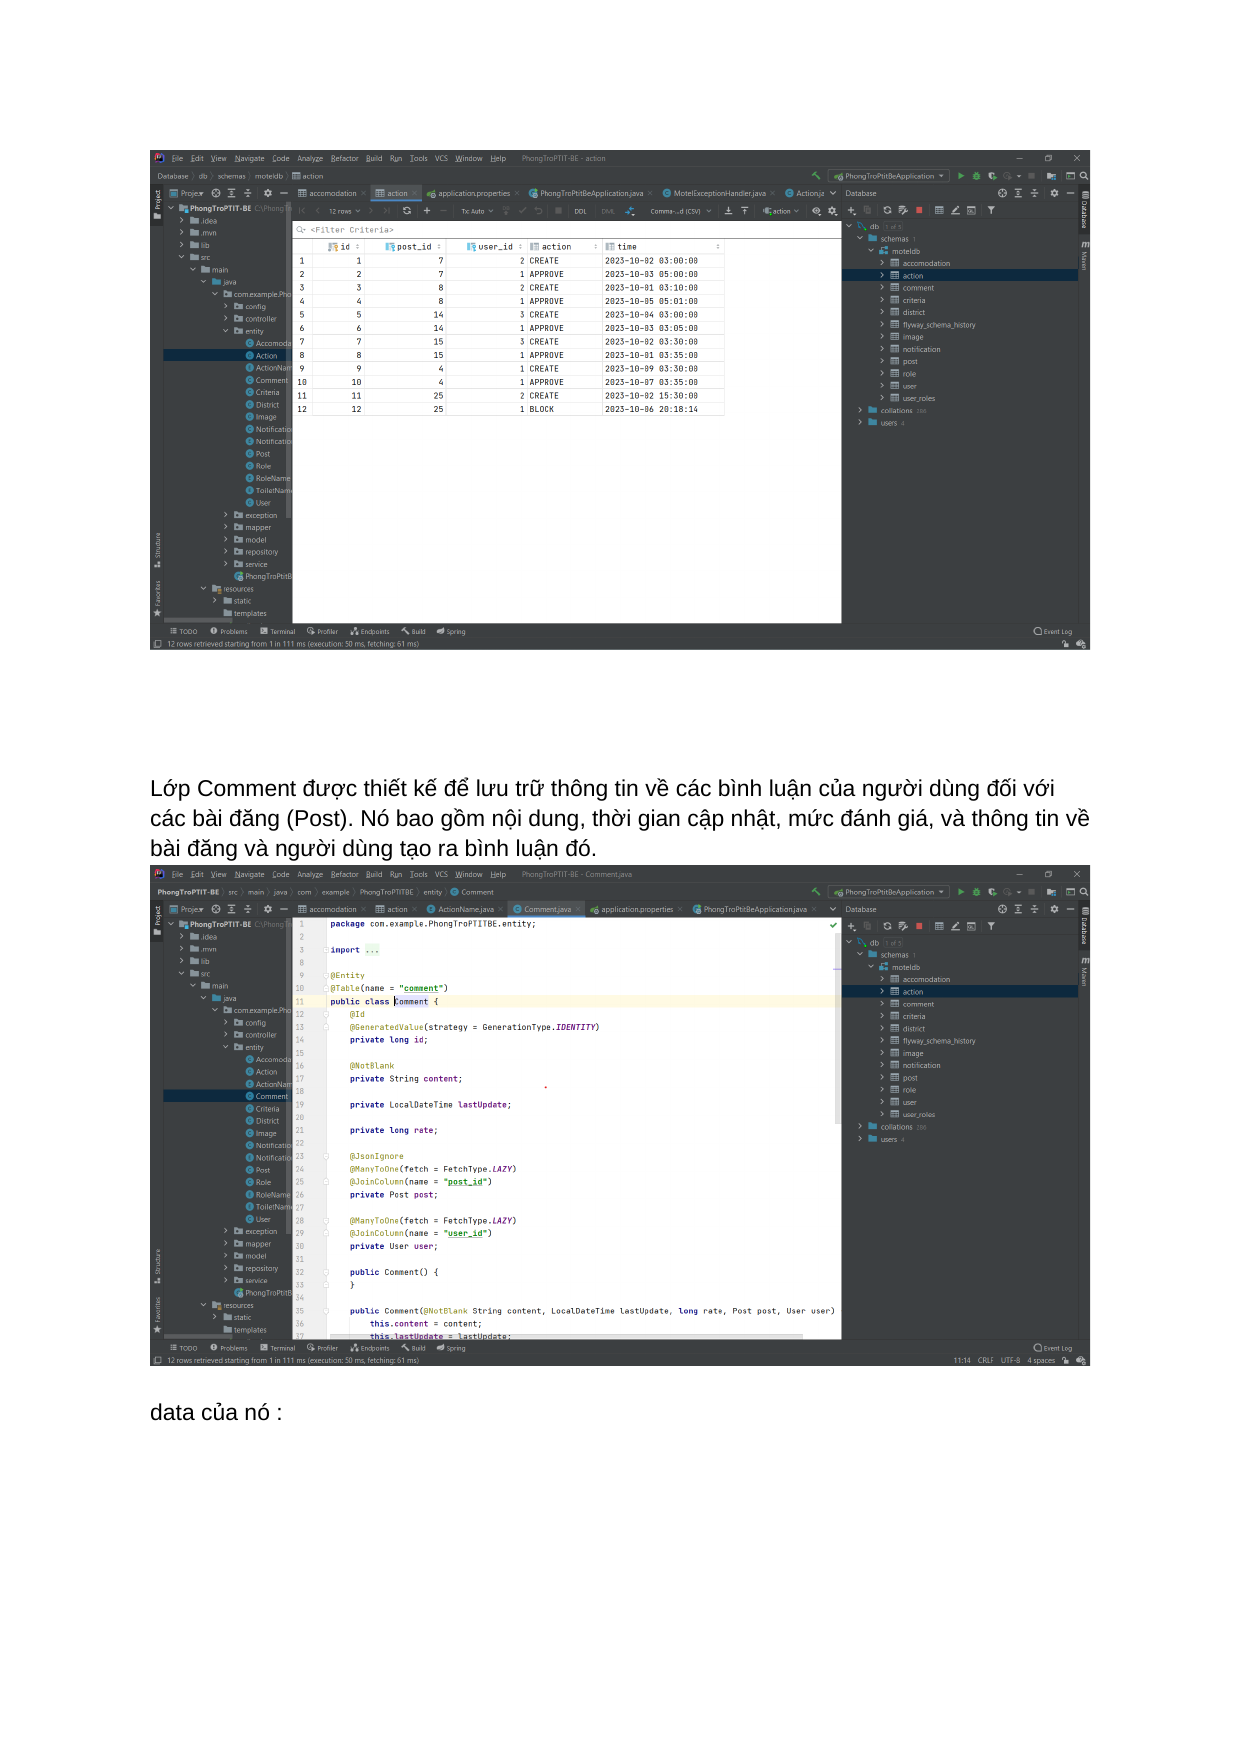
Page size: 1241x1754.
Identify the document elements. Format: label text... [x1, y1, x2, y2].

picture [150, 865, 1091, 1366]
picture [150, 150, 1091, 650]
text data của nó : [150, 1399, 1090, 1426]
text Lớp Comment được thiết kế để lưu trữ thông tin về các bình luận của người dùng đối với các bài đăng (Post). Nó bao gồm nội dung, thời gian cập nhật, mức đánh giá, và thông tin về bài đăng và người dùng tạo ra bình luận đó. [150, 775, 1090, 861]
